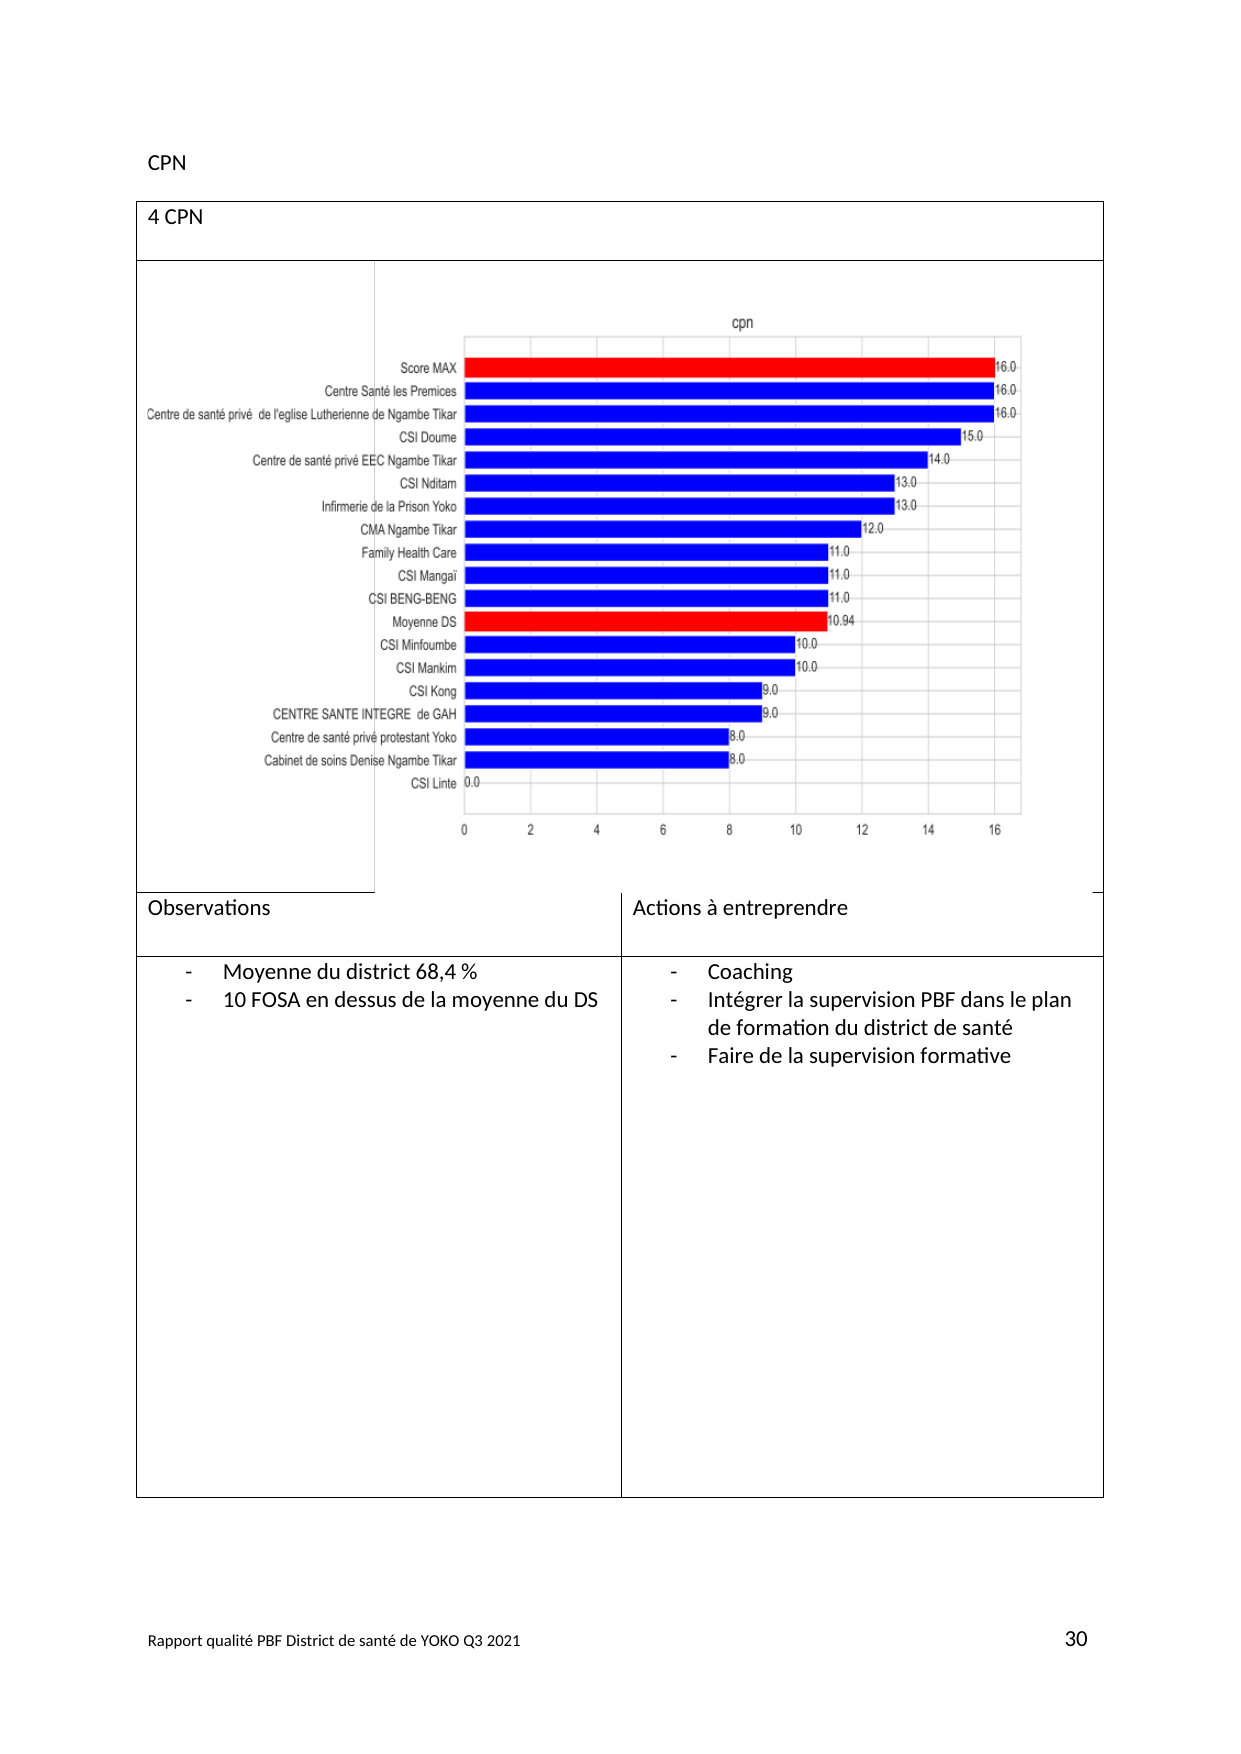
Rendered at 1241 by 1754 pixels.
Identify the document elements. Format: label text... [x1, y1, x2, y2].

table_cell Actions à entreprendre [622, 893, 1103, 956]
picture [147, 261, 1093, 893]
table_cell Observations [137, 893, 621, 956]
table_cell [1093, 261, 1103, 892]
table_cell Moyenne du district 68,4 % 10 FOSA en dessus de la moyenne du DS [137, 957, 621, 1497]
table_cell [137, 261, 147, 892]
text CPN [148, 148, 1092, 176]
table_cell Coaching Intégrer la supervision PBF dans le plan de formation du district de santé Faire de la supervision formative [622, 957, 1103, 1497]
table_header 4 CPN [137, 202, 1103, 260]
